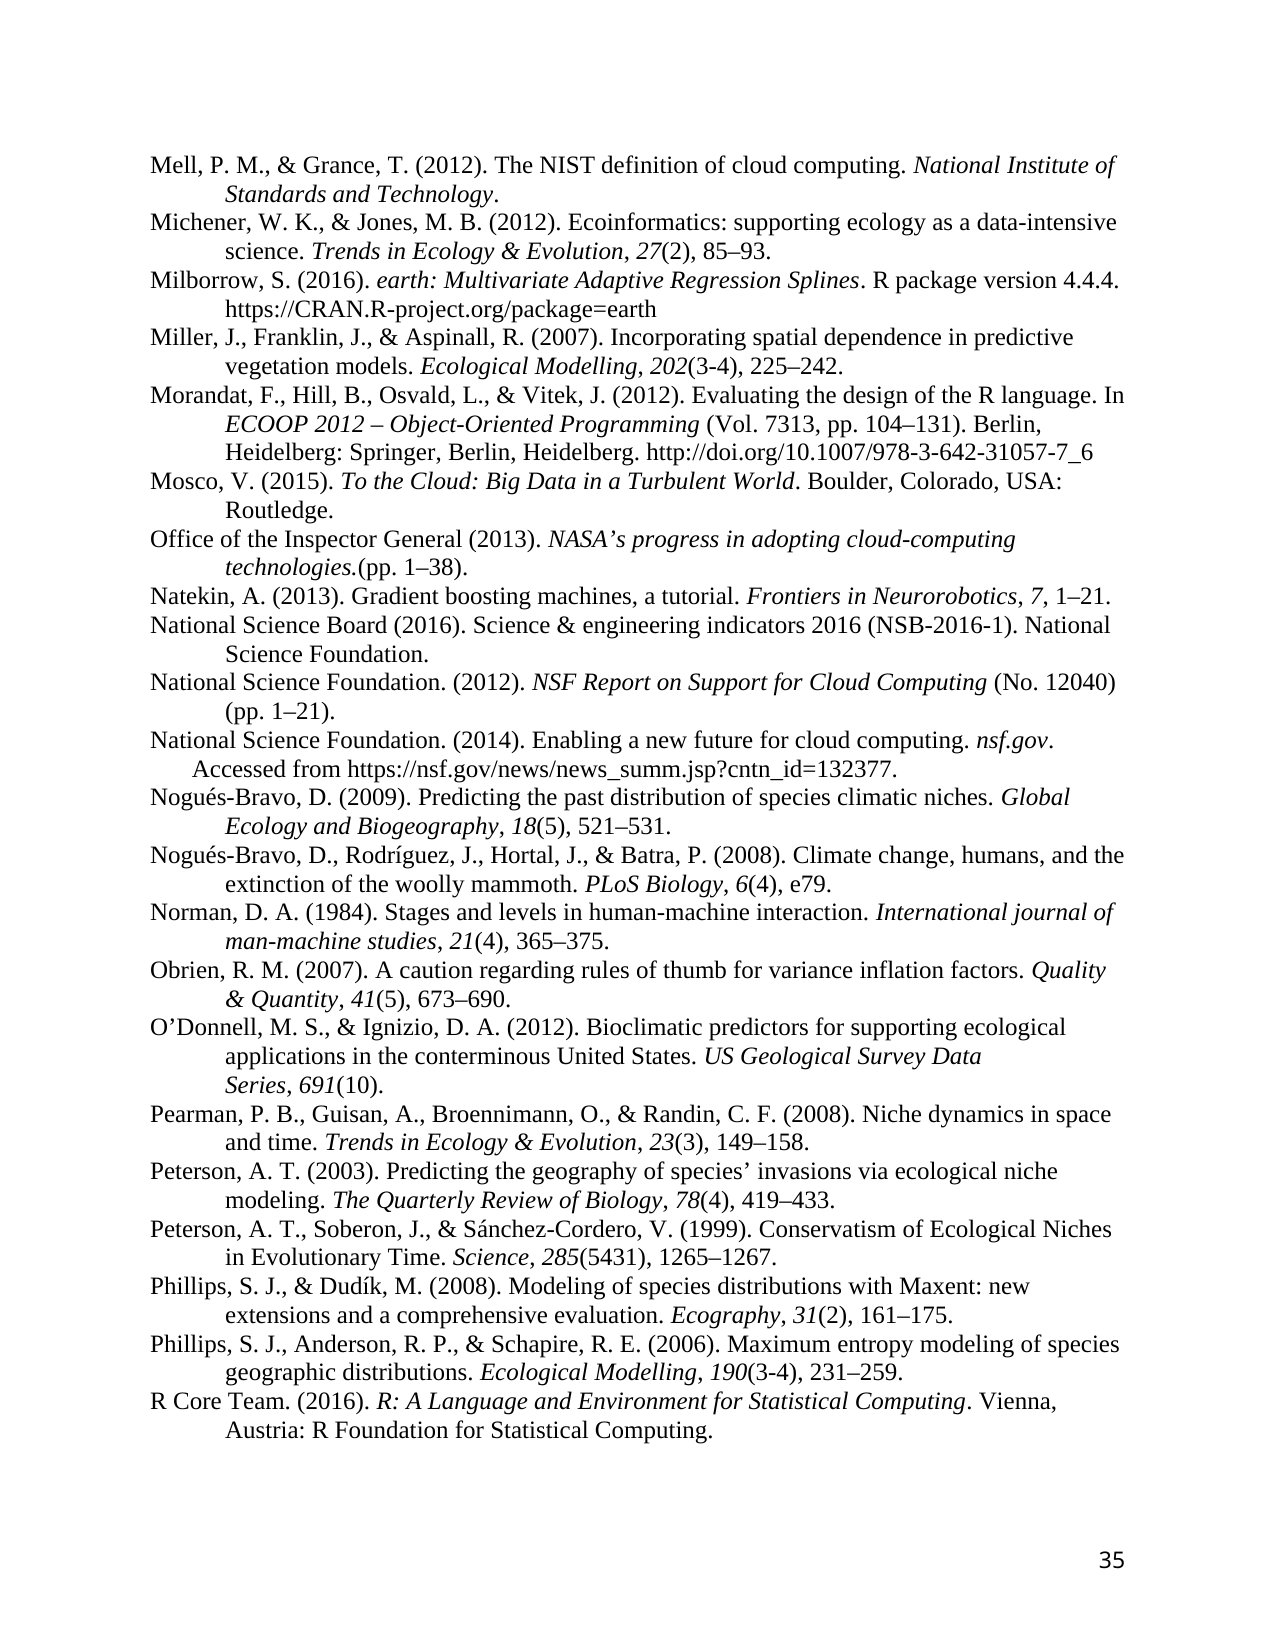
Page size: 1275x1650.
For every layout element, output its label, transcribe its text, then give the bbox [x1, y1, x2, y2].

text Office of the Inspector General (2013). NASA’s progress in adopting cloud-computing technologies.(pp. 1–38). [150, 524, 1125, 581]
text National Science Board (2016). Science & engineering indicators 2016 (NSB-2016-1). National Science Foundation. [150, 610, 1125, 667]
text National Science Foundation. (2014). Enabling a new future for cloud computing. nsf.gov. Accessed from https://nsf.gov/news/news_summ.jsp?cntn_id=132377. [150, 725, 1125, 782]
text Mell, P. M., & Grance, T. (2012). The NIST definition of cloud computing. National Institute of Standards and Technology. [150, 150, 1125, 207]
text Pearman, P. B., Guisan, A., Broennimann, O., & Randin, C. F. (2008). Niche dynamics in space and time. Trends in Ecology & Evolution, 23(3), 149–158. [150, 1099, 1125, 1156]
text Mosco, V. (2015). To the Cloud: Big Data in a Turbulent World. Boulder, Colorado, USA: Routledge. [150, 466, 1125, 524]
text Nogués-Bravo, D., Rodríguez, J., Hortal, J., & Batra, P. (2008). Climate change, humans, and the extinction of the woolly mammoth. PLoS Biology, 6(4), e79. [150, 840, 1125, 897]
text Michener, W. K., & Jones, M. B. (2012). Ecoinformatics: supporting ecology as a data-intensive science. Trends in Ecology & Evolution, 27(2), 85–93. [150, 207, 1125, 265]
text R Core Team. (2016). R: A Language and Environment for Statistical Computing. Vienna, Austria: R Foundation for Statistical Computing. [150, 1386, 1125, 1444]
text Peterson, A. T., Soberon, J., & Sánchez-Cordero, V. (1999). Conservatism of Ecological Niches in Evolutionary Time. Science, 285(5431), 1265–1267. [150, 1214, 1125, 1271]
text National Science Foundation. (2012). NSF Report on Support for Cloud Computing (No. 12040) (pp. 1–21). [150, 667, 1125, 725]
text O’Donnell, M. S., & Ignizio, D. A. (2012). Bioclimatic predictors for supporting ecological applications in the conterminous United States. US Geological Survey Data Series, 691(10). [150, 1012, 1125, 1099]
text Morandat, F., Hill, B., Osvald, L., & Vitek, J. (2012). Evaluating the design of the R language. In ECOOP 2012 – Object-Oriented Programming (Vol. 7313, pp. 104–131). Berlin, Heidelberg: Springer, Berlin, Heidelberg. http://doi.org/10.1007/978-3-642-31057-7_6 [150, 380, 1125, 466]
text Peterson, A. T. (2003). Predicting the geography of species’ invasions via ecological niche modeling. The Quarterly Review of Biology, 78(4), 419–433. [150, 1156, 1125, 1214]
text Miller, J., Franklin, J., & Aspinall, R. (2007). Incorporating spatial dependence in predictive vegetation models. Ecological Modelling, 202(3-4), 225–242. [150, 322, 1125, 380]
text Obrien, R. M. (2007). A caution regarding rules of thumb for variance inflation factors. Quality & Quantity, 41(5), 673–690. [150, 955, 1125, 1012]
text Norman, D. A. (1984). Stages and levels in human-machine interaction. International journal of man-machine studies, 21(4), 365–375. [150, 897, 1125, 955]
text Nogués-Bravo, D. (2009). Predicting the past distribution of species climatic niches. Global Ecology and Biogeography, 18(5), 521–531. [150, 782, 1125, 840]
text Phillips, S. J., & Dudík, M. (2008). Modeling of species distributions with Maxent: new extensions and a comprehensive evaluation. Ecography, 31(2), 161–175. [150, 1271, 1125, 1329]
text Milborrow, S. (2016). earth: Multivariate Adaptive Regression Splines. R package version 4.4.4. https://CRAN.R-project.org/package=earth [150, 265, 1125, 322]
text Phillips, S. J., Anderson, R. P., & Schapire, R. E. (2006). Maximum entropy modeling of species geographic distributions. Ecological Modelling, 190(3-4), 231–259. [150, 1329, 1125, 1386]
text Natekin, A. (2013). Gradient boosting machines, a tutorial. Frontiers in Neurorobotics, 7, 1–21. [150, 581, 1125, 610]
